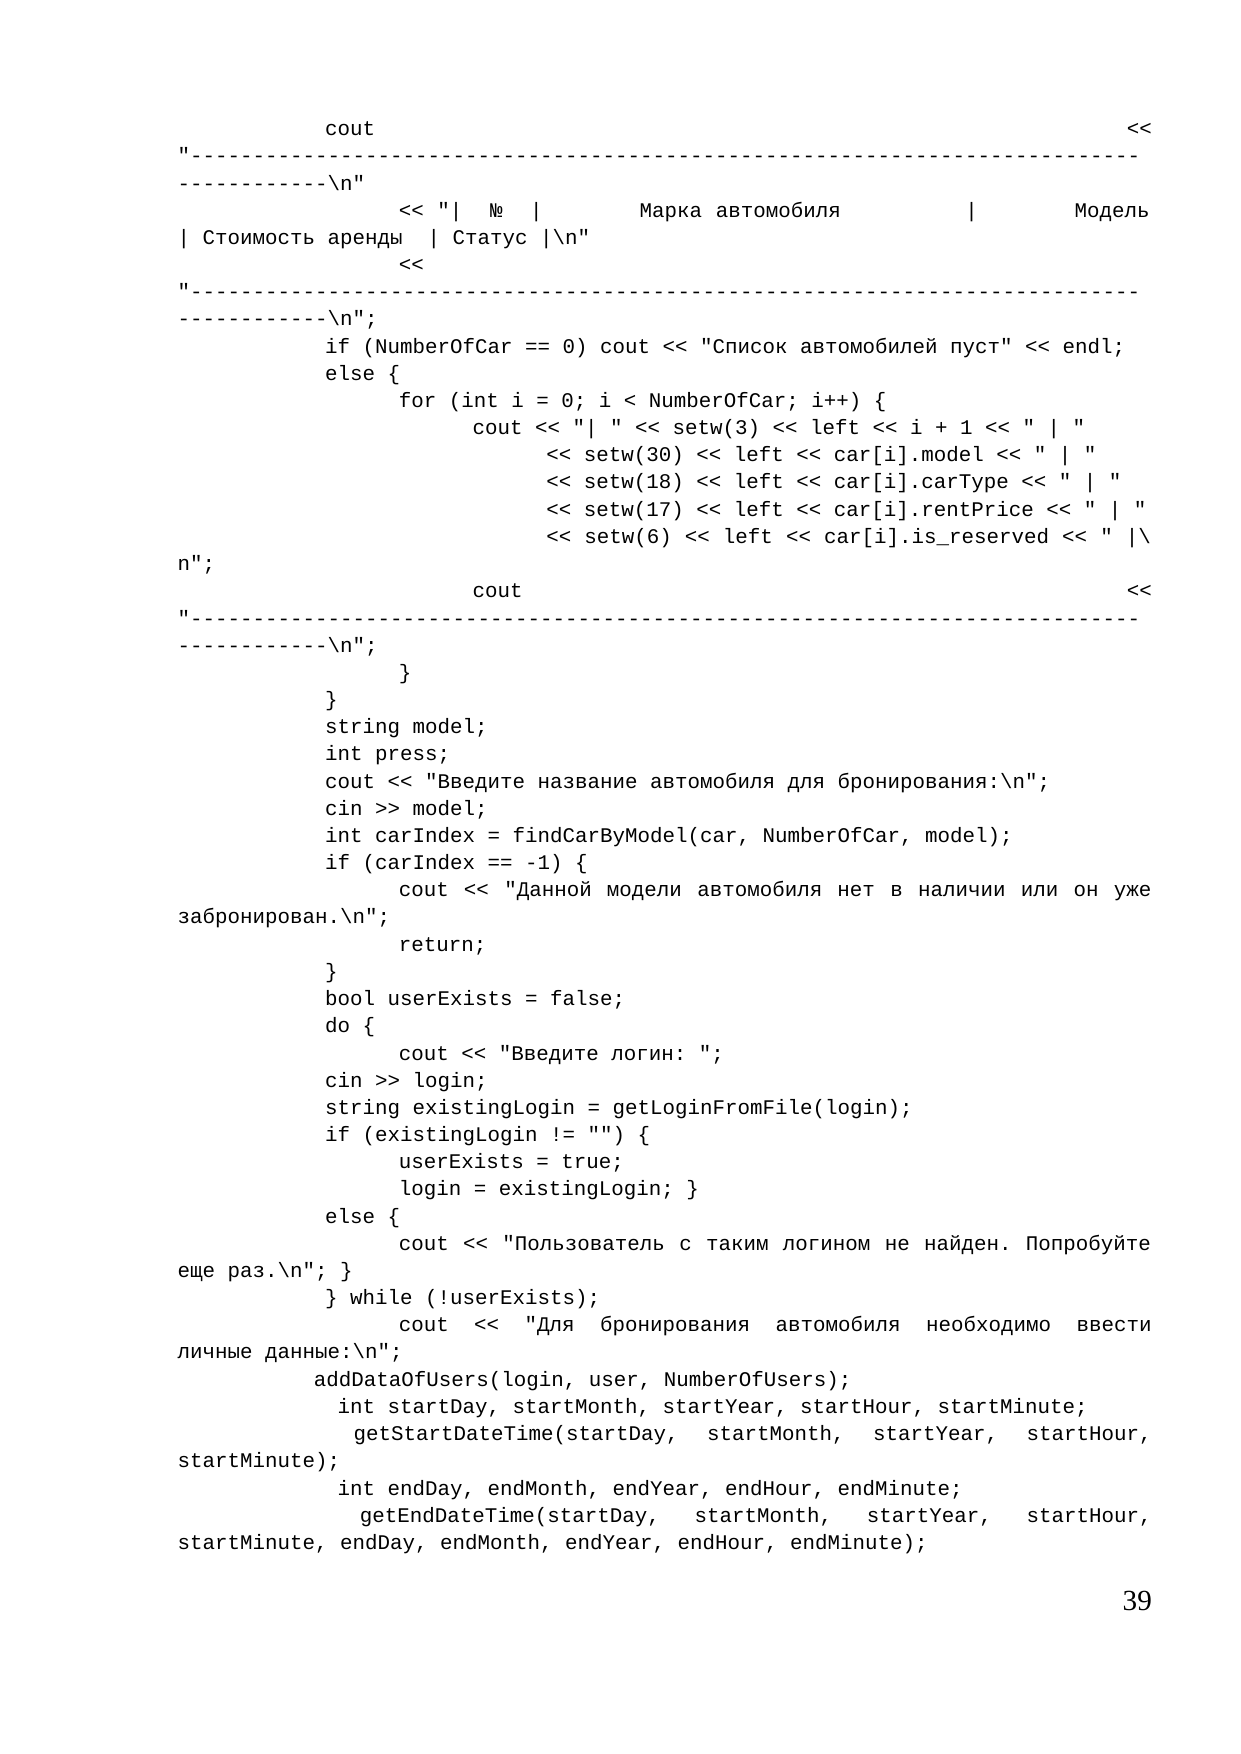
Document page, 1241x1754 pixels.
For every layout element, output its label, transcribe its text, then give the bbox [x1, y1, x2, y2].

text bool userExists = false; [177, 988, 1152, 1012]
text cout << "Введите название автомобиля для бронирования:\n"; [177, 771, 1152, 794]
text cout << "Пользователь с таким логином не найден. Попробуйте еще раз.\n"; } [177, 1233, 1152, 1284]
text userExists = true; [177, 1151, 1152, 1175]
text cout << "| " << setw(3) << left << i + 1 << " | " [177, 417, 1152, 441]
text else { [177, 363, 1152, 386]
text << setw(6) << left << car[i].is_reserved << " |\n"; [177, 526, 1152, 577]
text return; [177, 934, 1152, 957]
text login = existingLogin; } [177, 1178, 1152, 1202]
text << "----------------------------------------------------------------------------------------\n"; [177, 254, 1152, 332]
text } [177, 662, 1152, 686]
text << setw(17) << left << car[i].rentPrice << " | " [177, 499, 1152, 522]
text int press; [177, 743, 1152, 767]
text cout << "----------------------------------------------------------------------------------------\n"; [177, 580, 1152, 658]
text cout << "Для бронирования автомобиля необходимо ввести личные данные:\n"; [177, 1314, 1152, 1365]
text for (int i = 0; i < NumberOfCar; i++) { [177, 390, 1152, 414]
text do { [177, 1015, 1152, 1039]
text << setw(30) << left << car[i].model << " | " [177, 444, 1152, 468]
text if (carIndex == -1) { [177, 852, 1152, 876]
text else { [177, 1206, 1152, 1229]
text } [177, 961, 1152, 984]
text getEndDateTime(startDay, startMonth, startYear, startHour, startMinute, endDay, endMonth, endYear, endHour, endMinute); [177, 1505, 1152, 1556]
text if (existingLogin != "") { [177, 1124, 1152, 1148]
text if (NumberOfCar == 0) cout << "Список автомобилей пуст" << endl; [177, 336, 1152, 359]
text cin >> model; [177, 798, 1152, 821]
text << "| № | Марка автомобиля | Модель | Стоимость аренды | Статус |\n" [177, 200, 1152, 251]
text string model; [177, 716, 1152, 740]
text } [177, 689, 1152, 713]
text } while (!userExists); [177, 1287, 1152, 1311]
text int startDay, startMonth, startYear, startHour, startMinute; [177, 1396, 1152, 1419]
text int endDay, endMonth, endYear, endHour, endMinute; [177, 1477, 1152, 1501]
text string existingLogin = getLoginFromFile(login); [177, 1097, 1152, 1121]
text int carIndex = findCarByModel(car, NumberOfCar, model); [177, 825, 1152, 849]
text cout << "Данной модели автомобиля нет в наличии или он уже забронирован.\n"; [177, 879, 1152, 930]
text cout << "Введите логин: "; [177, 1042, 1152, 1066]
text cout << "----------------------------------------------------------------------------------------\n" [177, 118, 1152, 196]
text addDataOfUsers(login, user, NumberOfUsers); [177, 1369, 1152, 1392]
text cin >> login; [177, 1070, 1152, 1093]
text << setw(18) << left << car[i].carType << " | " [177, 472, 1152, 495]
text getStartDateTime(startDay, startMonth, startYear, startHour, startMinute); [177, 1423, 1152, 1474]
